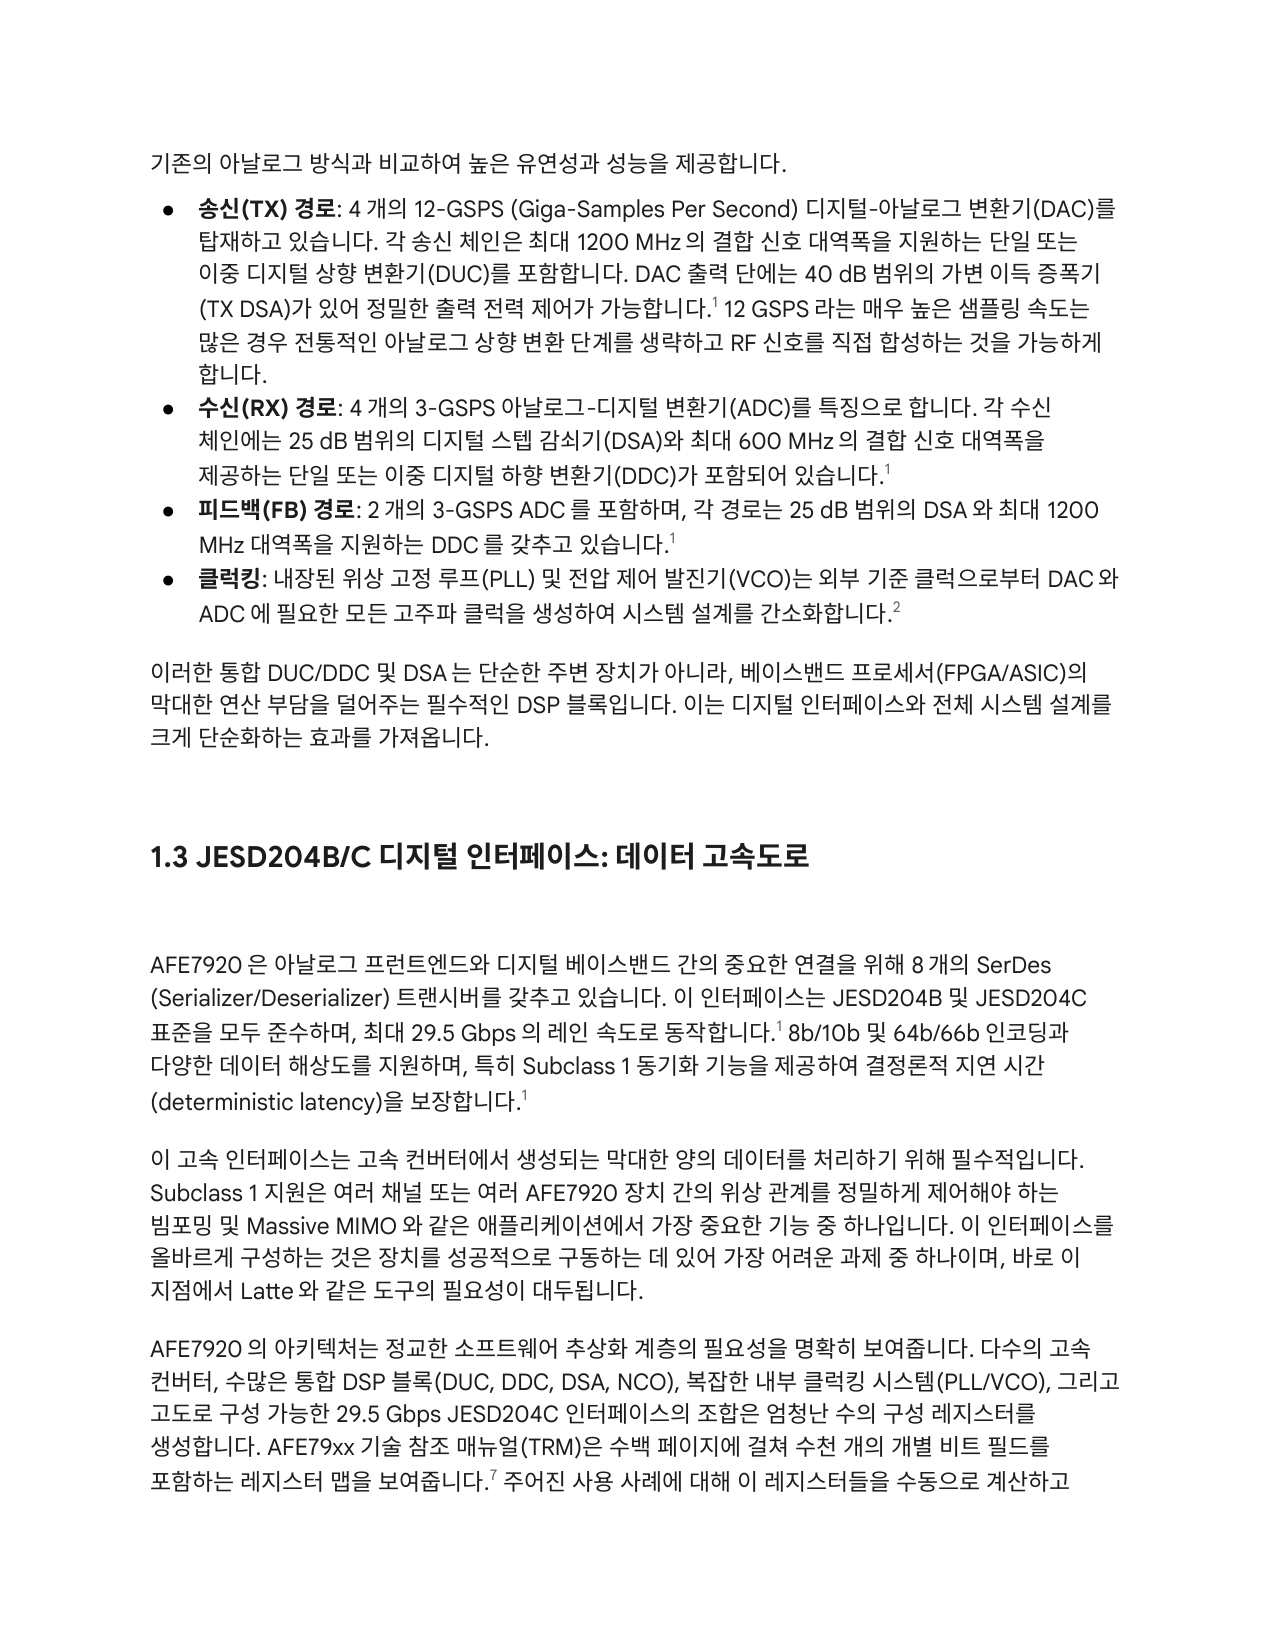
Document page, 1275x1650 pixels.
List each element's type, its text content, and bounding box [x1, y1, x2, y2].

text AFE7920은 아날로그 프런트엔드와 디지털 베이스밴드 간의 중요한 연결을 위해 8개의 SerDes (Serializer/Deserializer) 트랜시버를 갖추고 있습니다. 이 인터페이스는 JESD204B 및 JESD204C 표준을 모두 준수하며, 최대 29.5 Gbps의 레인 속도로 동작합니다.1 8b/10b 및 64b/66b 인코딩과 다양한 데이터 해상도를 지원하며, 특히 Subclass 1 동기화 기능을 제공하여 결정론적 지연 시간(deterministic latency)을 보장합니다.1 [150, 951, 1125, 1117]
list 피드백(FB) 경로: 2개의 3-GSPS ADC를 포함하며, 각 경로는 25 dB 범위의 DSA와 최대 1200 MHz 대역폭을 지원하는 DDC를 갖추고 있습니다.1 [161, 496, 1125, 561]
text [150, 1335, 1125, 1498]
list 수신(RX) 경로: 4개의 3-GSPS 아날로그-디지털 변환기(ADC)를 특징으로 합니다. 각 수신 체인에는 25 dB 범위의 디지털 스텝 감쇠기(DSA)와 최대 600 MHz의 결합 신호 대역폭을 제공하는 단일 또는 이중 디지털 하향 변환기(DDC)가 포함되어 있습니다.1 [161, 394, 1125, 492]
list 클럭킹: 내장된 위상 고정 루프(PLL) 및 전압 제어 발진기(VCO)는 외부 기준 클럭으로부터 DAC와 ADC에 필요한 모든 고주파 클럭을 생성하여 시스템 설계를 간소화합니다.2 [161, 565, 1125, 629]
text 이러한 통합 DUC/DDC 및 DSA는 단순한 주변 장치가 아니라, 베이스밴드 프로세서(FPGA/ASIC)의 막대한 연산 부담을 덜어주는 필수적인 DSP 블록입니다. 이는 디지털 인터페이스와 전체 시스템 설계를 크게 단순화하는 효과를 가져옵니다. [150, 659, 1125, 753]
text 이 고속 인터페이스는 고속 컨버터에서 생성되는 막대한 양의 데이터를 처리하기 위해 필수적입니다. Subclass 1 지원은 여러 채널 또는 여러 AFE7920 장치 간의 위상 관계를 정밀하게 제어해야 하는 빔포밍 및 Massive MIMO와 같은 애플리케이션에서 가장 중요한 기능 중 하나입니다. 이 인터페이스를 올바르게 구성하는 것은 장치를 성공적으로 구동하는 데 있어 가장 어려운 과제 중 하나이며, 바로 이 지점에서 Latte와 같은 도구의 필요성이 대두됩니다. [150, 1146, 1125, 1306]
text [150, 150, 1125, 179]
list 송신(TX) 경로: 4개의 12-GSPS (Giga-Samples Per Second) 디지털-아날로그 변환기(DAC)를 탑재하고 있습니다. 각 송신 체인은 최대 1200 MHz의 결합 신호 대역폭을 지원하는 단일 또는 이중 디지털 상향 변환기(DUC)를 포함합니다. DAC 출력 단에는 40 dB 범위의 가변 이득 증폭기(TX DSA)가 있어 정밀한 출력 전력 제어가 가능합니다.1 12 GSPS라는 매우 높은 샘플링 속도는 많은 경우 전통적인 아날로그 상향 변환 단계를 생략하고 RF 신호를 직접 합성하는 것을 가능하게 합니다. [161, 195, 1125, 391]
subtitle 1.3 JESD204B/C 디지털 인터페이스: 데이터 고속도로 [150, 839, 1125, 876]
